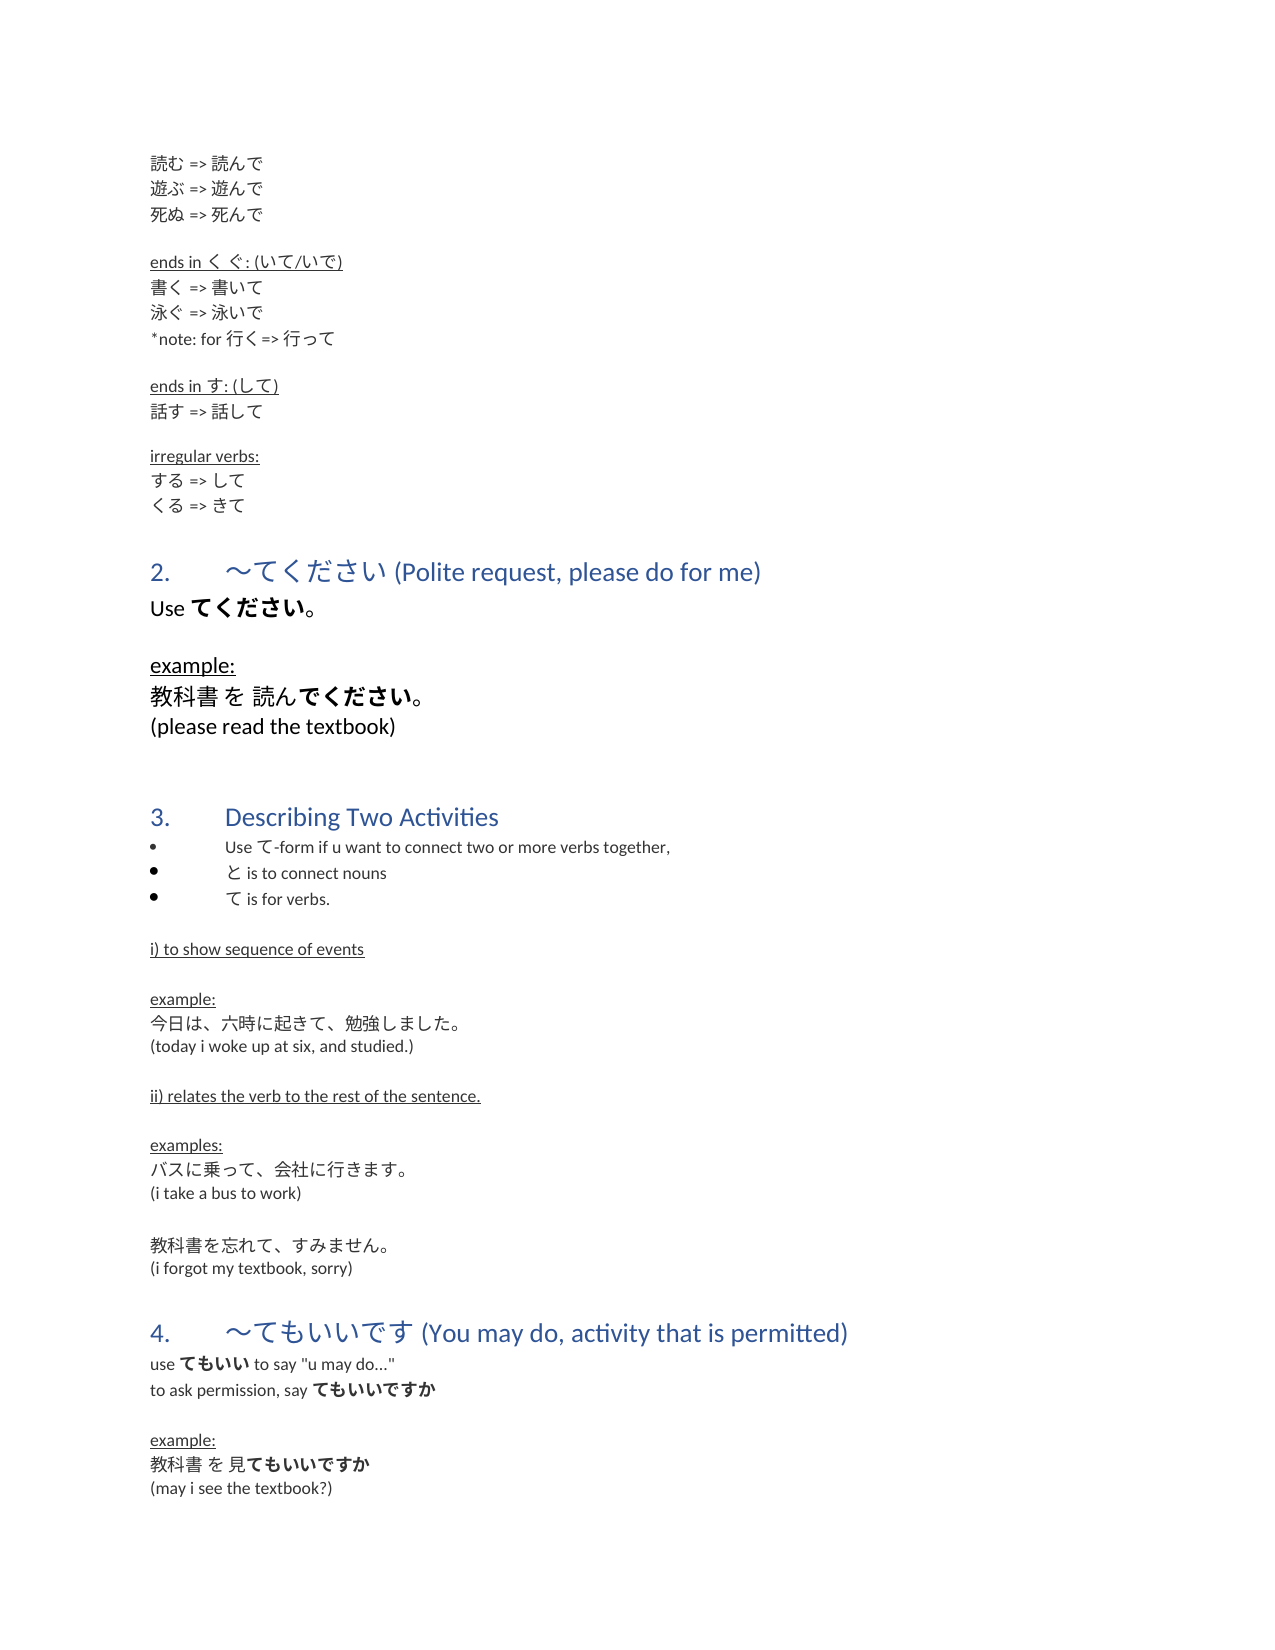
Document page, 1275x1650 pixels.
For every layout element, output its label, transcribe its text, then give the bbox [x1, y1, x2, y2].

text 話す => 話して [150, 398, 1125, 423]
text 遊ぶ => 遊んで [150, 175, 1125, 201]
text 書く => 書いて [150, 274, 1125, 299]
text to ask permission, say てもいいですか [150, 1376, 1125, 1401]
text (today i woke up at six, and studied.) [150, 1035, 1125, 1057]
text example: [150, 1429, 1125, 1451]
text 死ぬ => 死んで [150, 201, 1125, 226]
text 教科書 を 見てもいいですか [150, 1451, 1125, 1477]
text 読む => 読んで [150, 149, 1125, 175]
text Use てください。 [150, 589, 1125, 623]
subtitle Describing Two Activities [150, 800, 1125, 833]
subtitle ～てください (Polite request, please do for me) [150, 550, 1125, 589]
text use てもいい to say "u may do..." [150, 1350, 1125, 1376]
text ends in く ぐ: (いて/いで) [150, 248, 1125, 274]
text (i take a bus to work) [150, 1182, 1125, 1203]
text くる => きて [150, 492, 1125, 518]
text する => して [150, 467, 1125, 492]
list Use て-form if u want to connect two or more verbs together, [150, 833, 1125, 859]
text (may i see the textbook?) [150, 1477, 1125, 1498]
text バスに乗って、会社に行きます。 [150, 1156, 1125, 1182]
list て is for verbs. [150, 884, 1125, 910]
text irregular verbs: [150, 445, 1125, 467]
text examples: [150, 1134, 1125, 1156]
subtitle ～てもいいです (You may do, activity that is permitted) [150, 1311, 1125, 1350]
text (please read the textbook) [150, 712, 1125, 740]
text example: [150, 651, 1125, 679]
text i) to show sequence of events [150, 938, 1125, 960]
text 今日は、六時に起きて、勉強しました。 [150, 1009, 1125, 1035]
text 教科書 を 読んでください。 [150, 679, 1125, 712]
text example: [150, 988, 1125, 1009]
text ends in す: (して) [150, 372, 1125, 398]
text ii) relates the verb to the rest of the sentence. [150, 1085, 1125, 1106]
text *note: for 行く=> 行って [150, 325, 1125, 351]
list と is to connect nouns [150, 859, 1125, 884]
text 教科書を忘れて、すみません。 [150, 1231, 1125, 1257]
text (i forgot my textbook, sorry) [150, 1257, 1125, 1279]
text 泳ぐ => 泳いで [150, 299, 1125, 325]
